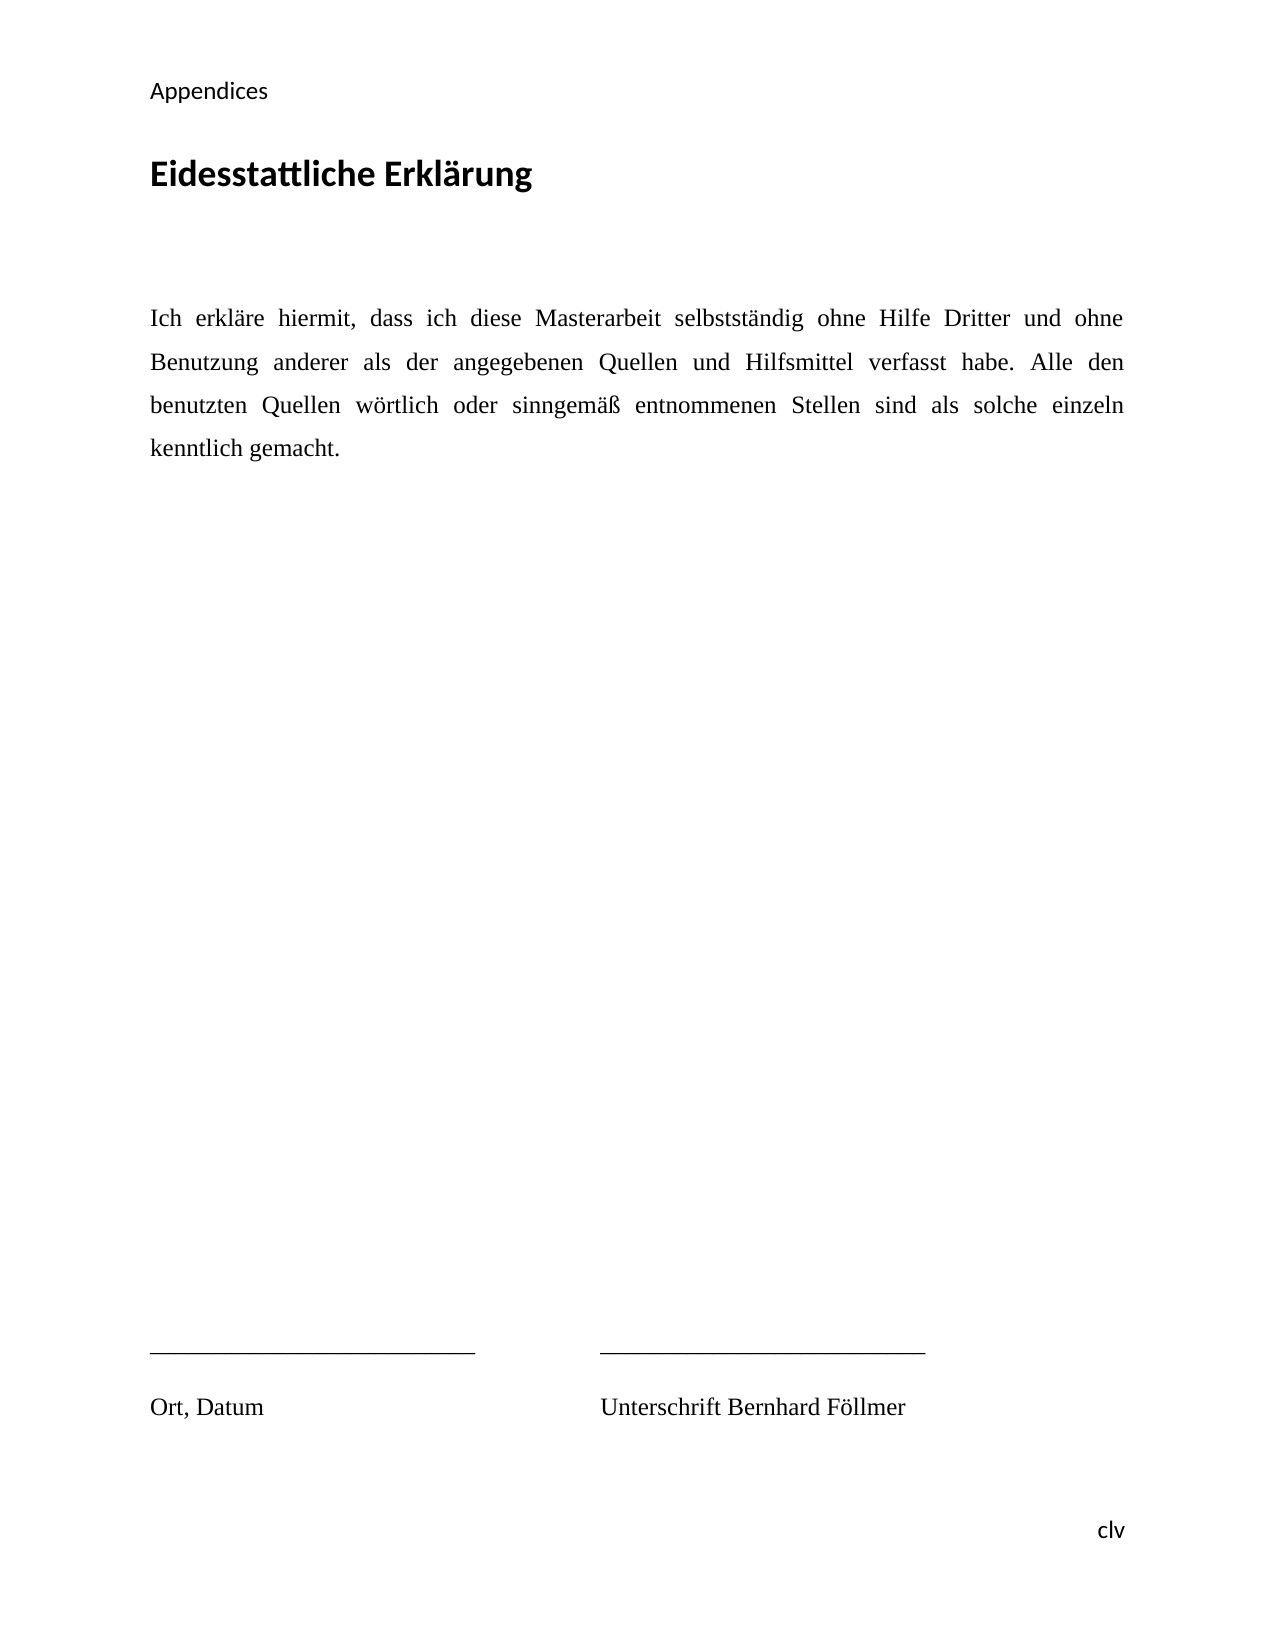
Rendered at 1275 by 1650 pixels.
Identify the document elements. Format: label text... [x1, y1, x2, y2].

text Eidesstattliche Erklärung [150, 150, 1125, 196]
text Ich erkläre hiermit, dass ich diese Masterarbeit selbstständig ohne Hilfe Dritter und ohne Benutzung anderer als der angegebenen Quellen und Hilfsmittel verfasst habe. Alle den benutzten Quellen wörtlich oder sinngemäß entnommenen Stellen sind als solche einzeln kenntlich gemacht. [150, 303, 1125, 462]
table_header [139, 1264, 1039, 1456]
